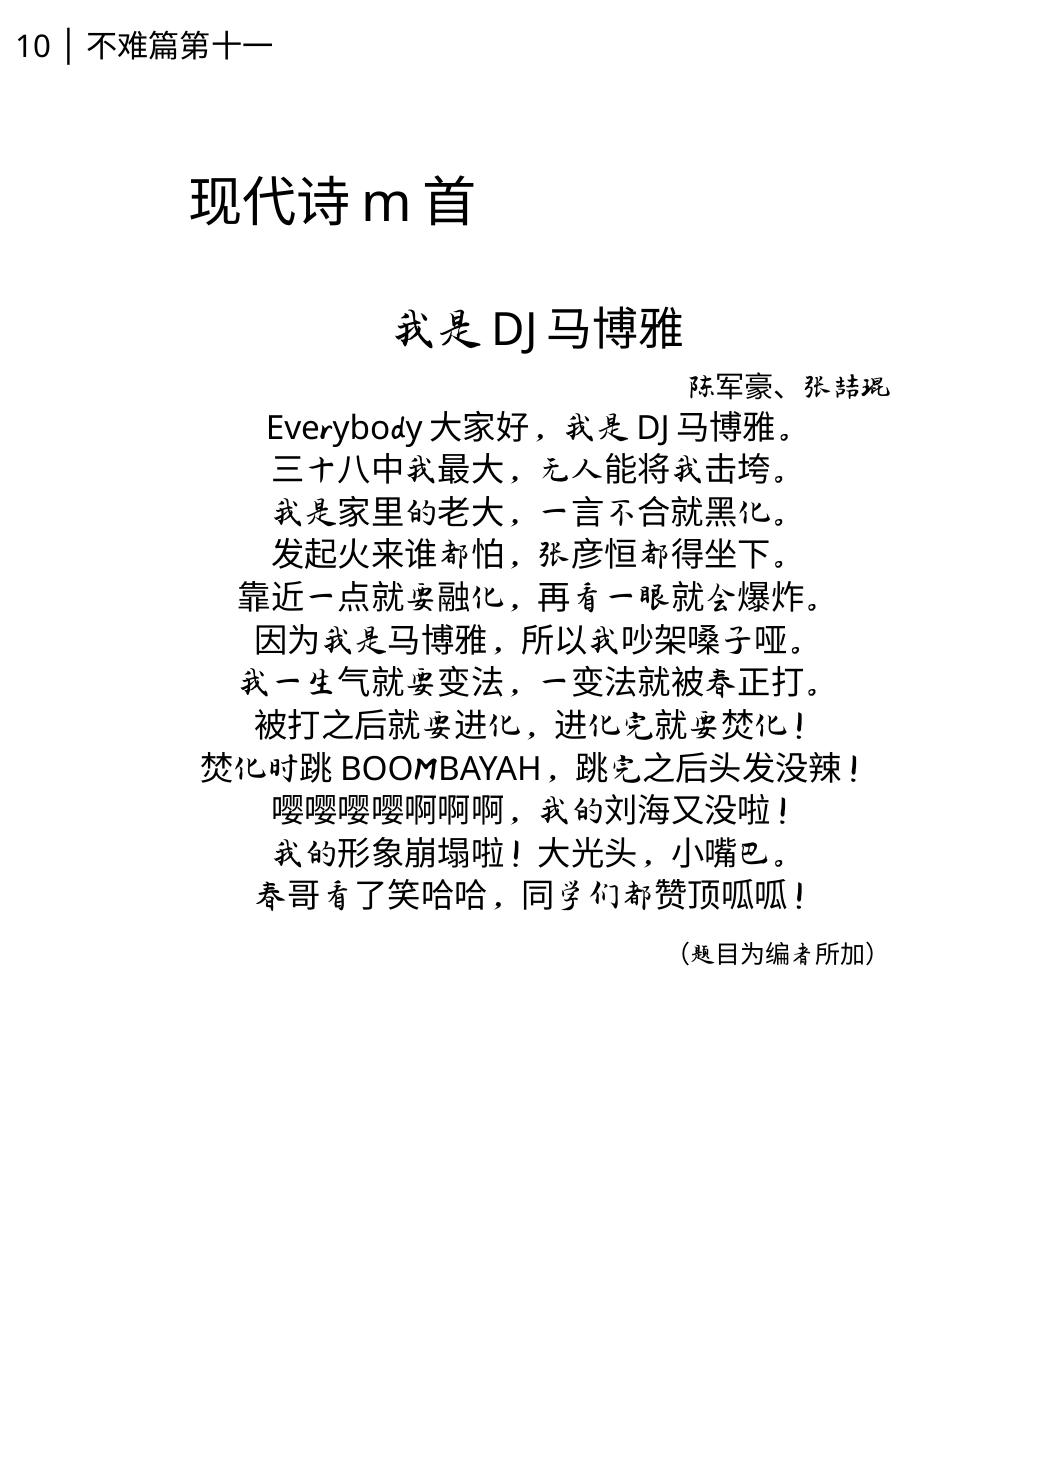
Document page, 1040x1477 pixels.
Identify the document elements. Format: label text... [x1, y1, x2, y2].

text 现代诗m首 [188, 166, 852, 233]
